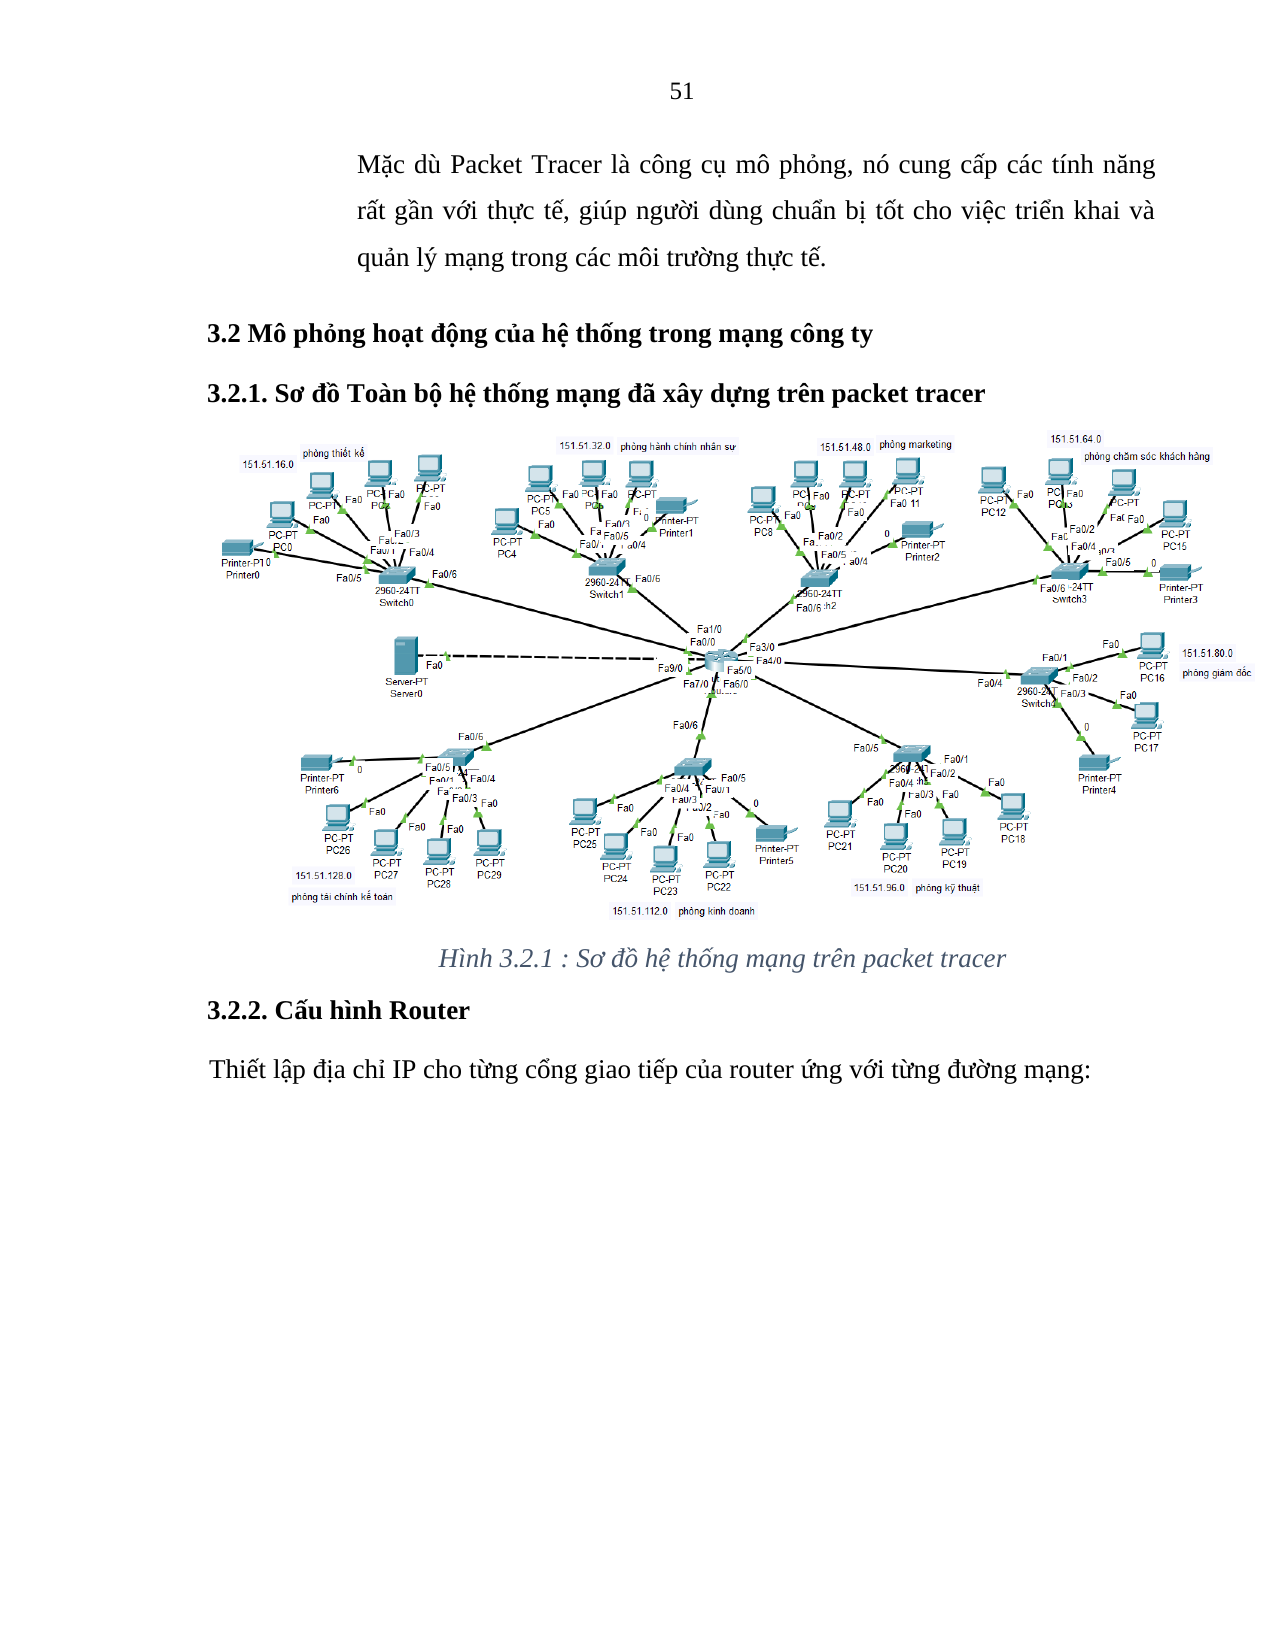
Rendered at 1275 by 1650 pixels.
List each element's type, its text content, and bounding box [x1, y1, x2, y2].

text 3.2.1. Sơ đồ Toàn bộ hệ thống mạng đã xây dựng trên packet tracer [207, 377, 1157, 408]
subtitle 3.2 Mô phỏng hoạt động của hệ thống trong mạng công ty [207, 317, 1157, 348]
text Thiết lập địa chỉ IP cho từng cổng giao tiếp của router ứng với từng đường mạng: [207, 1053, 1157, 1084]
picture [206, 427, 1268, 924]
text 3.2.2. Cấu hình Router [207, 994, 1157, 1025]
text Mặc dù Packet Tracer là công cụ mô phỏng, nó cung cấp các tính năng rất gần với thực tế, giúp người dùng chuẩn bị tốt cho việc triển khai và quản lý mạng trong các môi trường thực tế. [357, 148, 1157, 272]
text Hình 3.2.1 : Sơ đồ hệ thống mạng trên packet tracer [357, 942, 1157, 973]
